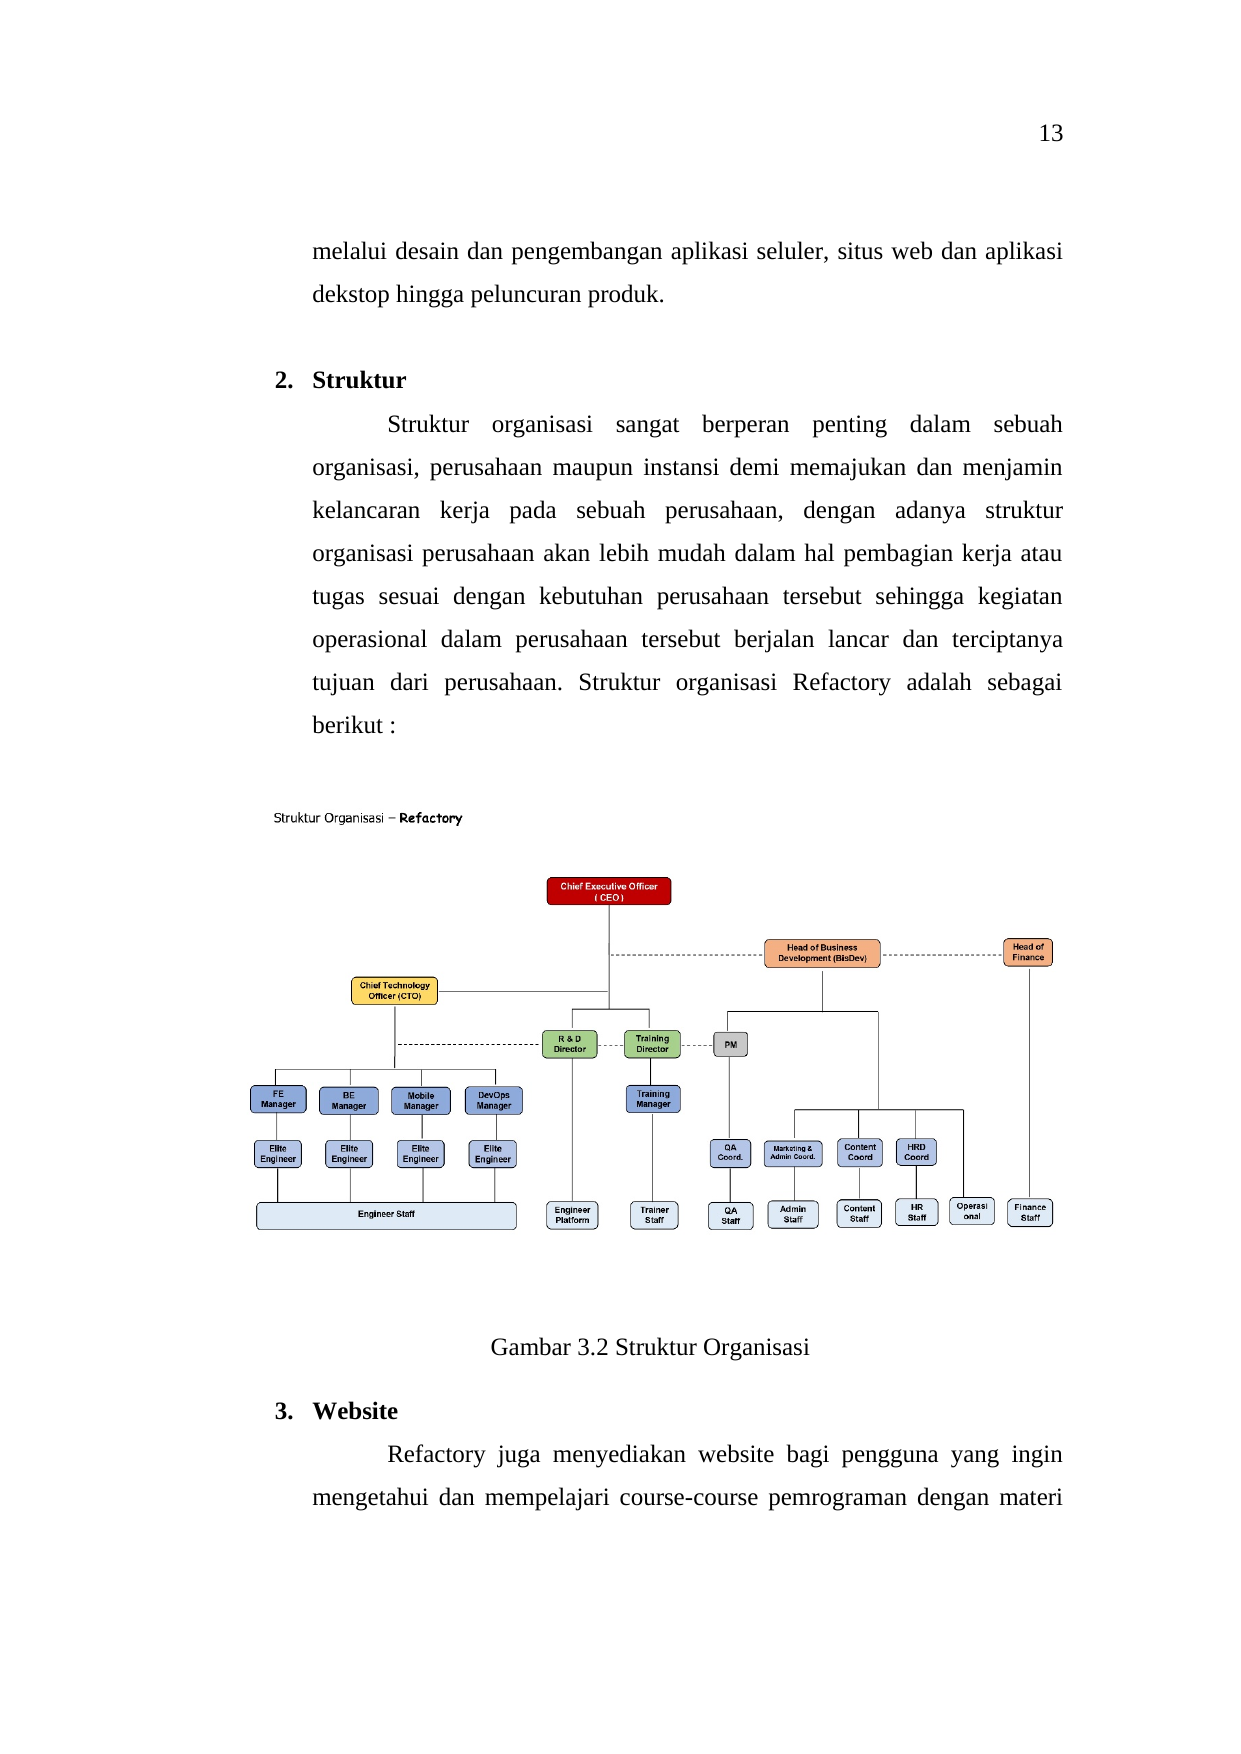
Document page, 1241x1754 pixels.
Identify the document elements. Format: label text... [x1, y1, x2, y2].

picture [237, 753, 1064, 1318]
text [312, 1439, 1063, 1511]
subtitle Struktur [274, 366, 1063, 394]
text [312, 236, 1063, 308]
text Struktur organisasi sangat berperan penting dalam sebuah organisasi, perusahaan maupun instansi demi memajukan dan menjamin kelancaran kerja pada sebuah perusahaan, dengan adanya struktur organisasi perusahaan akan lebih mudah dalam hal pembagian kerja atau tugas sesuai dengan kebutuhan perusahaan tersebut sehingga kegiatan operasional dalam perusahaan tersebut berjalan lancar dan terciptanya tujuan dari perusahaan. Struktur organisasi Refactory adalah sebagai berikut : [312, 409, 1063, 739]
text Gambar 3.2 Struktur Organisasi [237, 1332, 1063, 1361]
subtitle Website [274, 1396, 1063, 1424]
